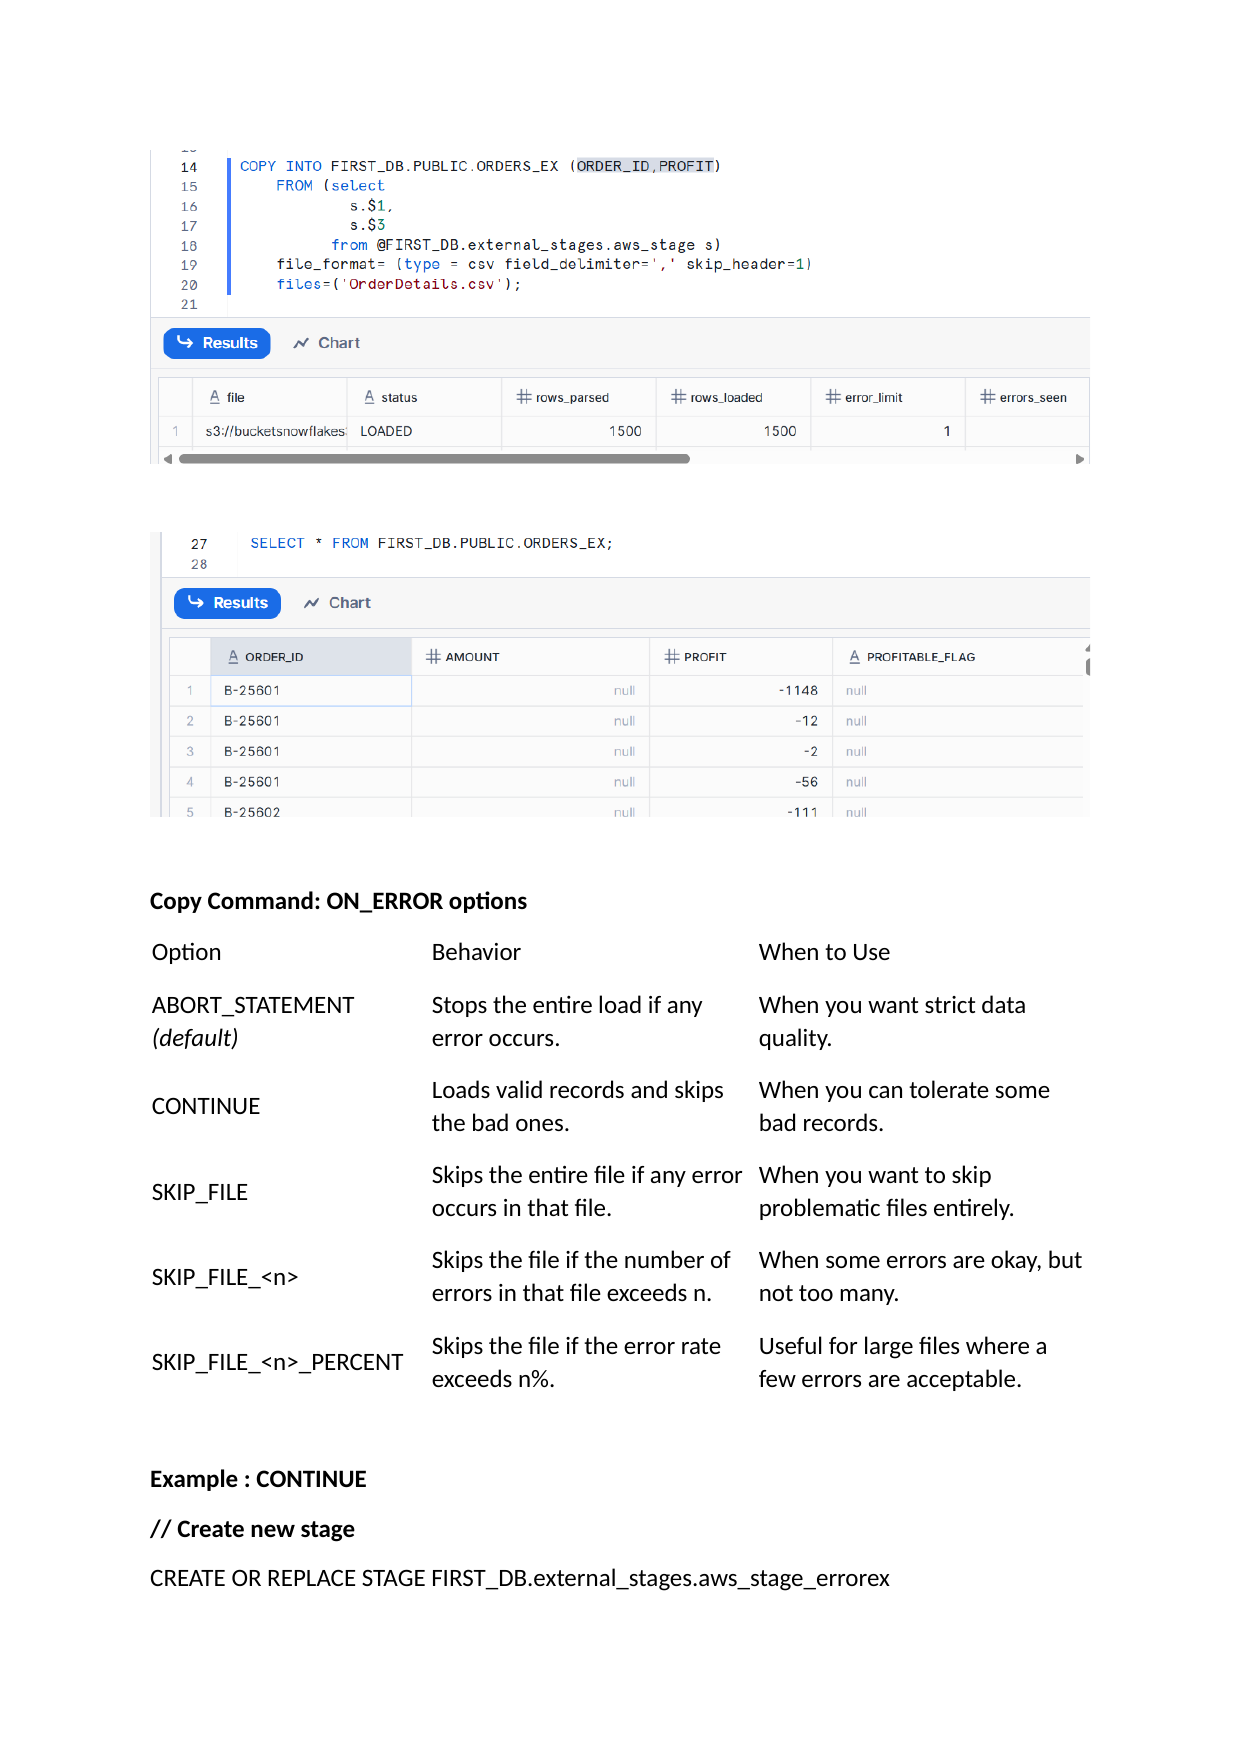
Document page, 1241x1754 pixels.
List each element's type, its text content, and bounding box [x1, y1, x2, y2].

table_cell When you want to skip problematic files entirely. [757, 1158, 1090, 1243]
table_cell When you want strict data quality. [757, 987, 1090, 1072]
table_cell Stops the entire load if any error occurs. [430, 987, 757, 1072]
text CREATE OR REPLACE STAGE FIRST_DB.external_stages.aws_stage_errorex [150, 1562, 1090, 1593]
table_cell When some errors are okay, but not too many. [757, 1243, 1090, 1328]
table_cell SKIP_FILE [150, 1158, 430, 1243]
table_cell SKIP_FILE_<n> [150, 1243, 430, 1328]
table_cell Skips the entire file if any error occurs in that file. [430, 1158, 757, 1243]
table_cell CONTINUE [150, 1073, 430, 1158]
table_cell Skips the file if the error rate exceeds n%. [430, 1329, 757, 1414]
table_cell When you can tolerate some bad records. [757, 1073, 1090, 1158]
table_cell SKIP_FILE_<n>_PERCENT [150, 1329, 430, 1414]
picture [150, 532, 1091, 817]
table_header When to Use [757, 935, 1090, 987]
table_cell Useful for large files where a few errors are acceptable. [757, 1329, 1090, 1414]
table_cell Loads valid records and skips the bad ones. [430, 1073, 757, 1158]
table_header Behavior [430, 935, 757, 987]
picture [150, 150, 1091, 464]
table_cell ABORT_STATEMENT (default) [150, 987, 430, 1072]
table_cell Skips the file if the number of errors in that file exceeds n. [430, 1243, 757, 1328]
text // Create new stage [150, 1513, 1090, 1543]
text Example : CONTINUE [150, 1463, 1090, 1494]
text Copy Command: ON_ERROR options [150, 885, 1090, 916]
table_header Option [150, 935, 430, 987]
